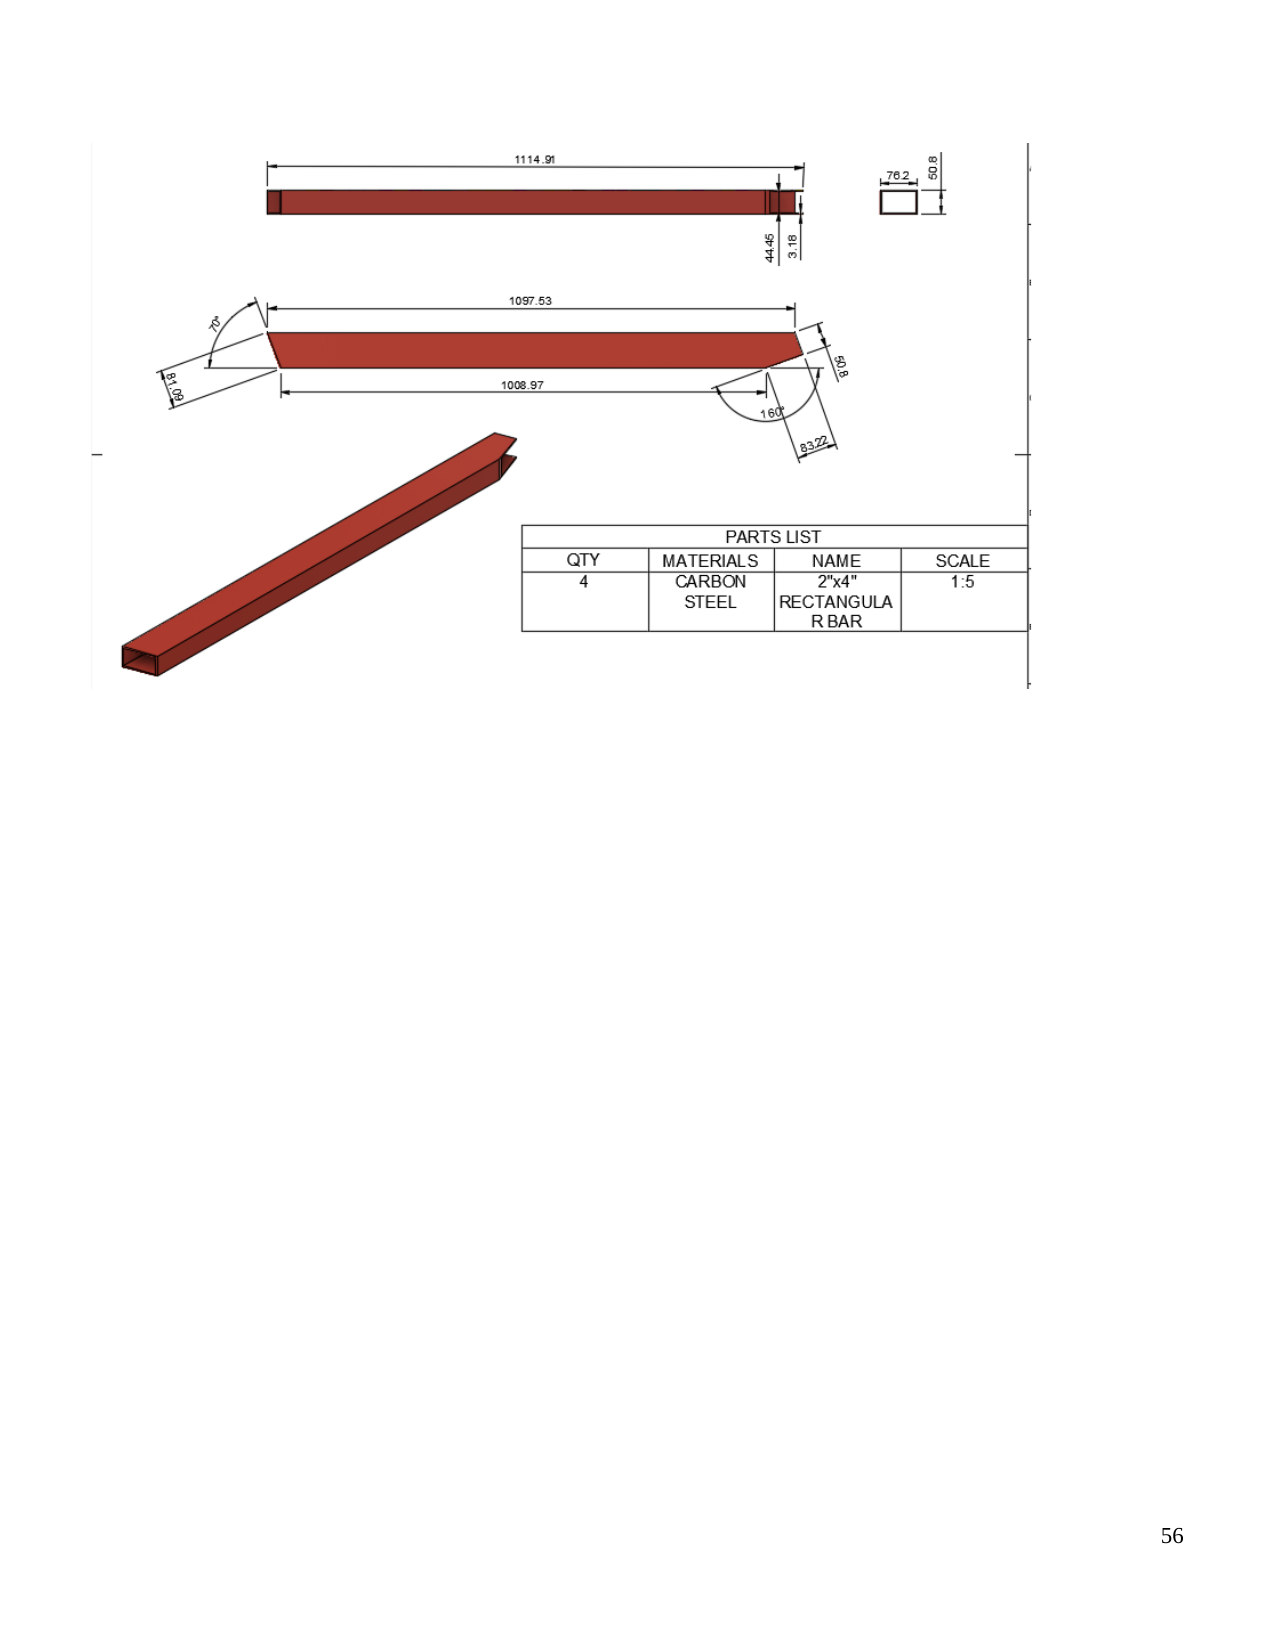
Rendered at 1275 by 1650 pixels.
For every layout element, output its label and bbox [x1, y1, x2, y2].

picture [91, 143, 1032, 689]
